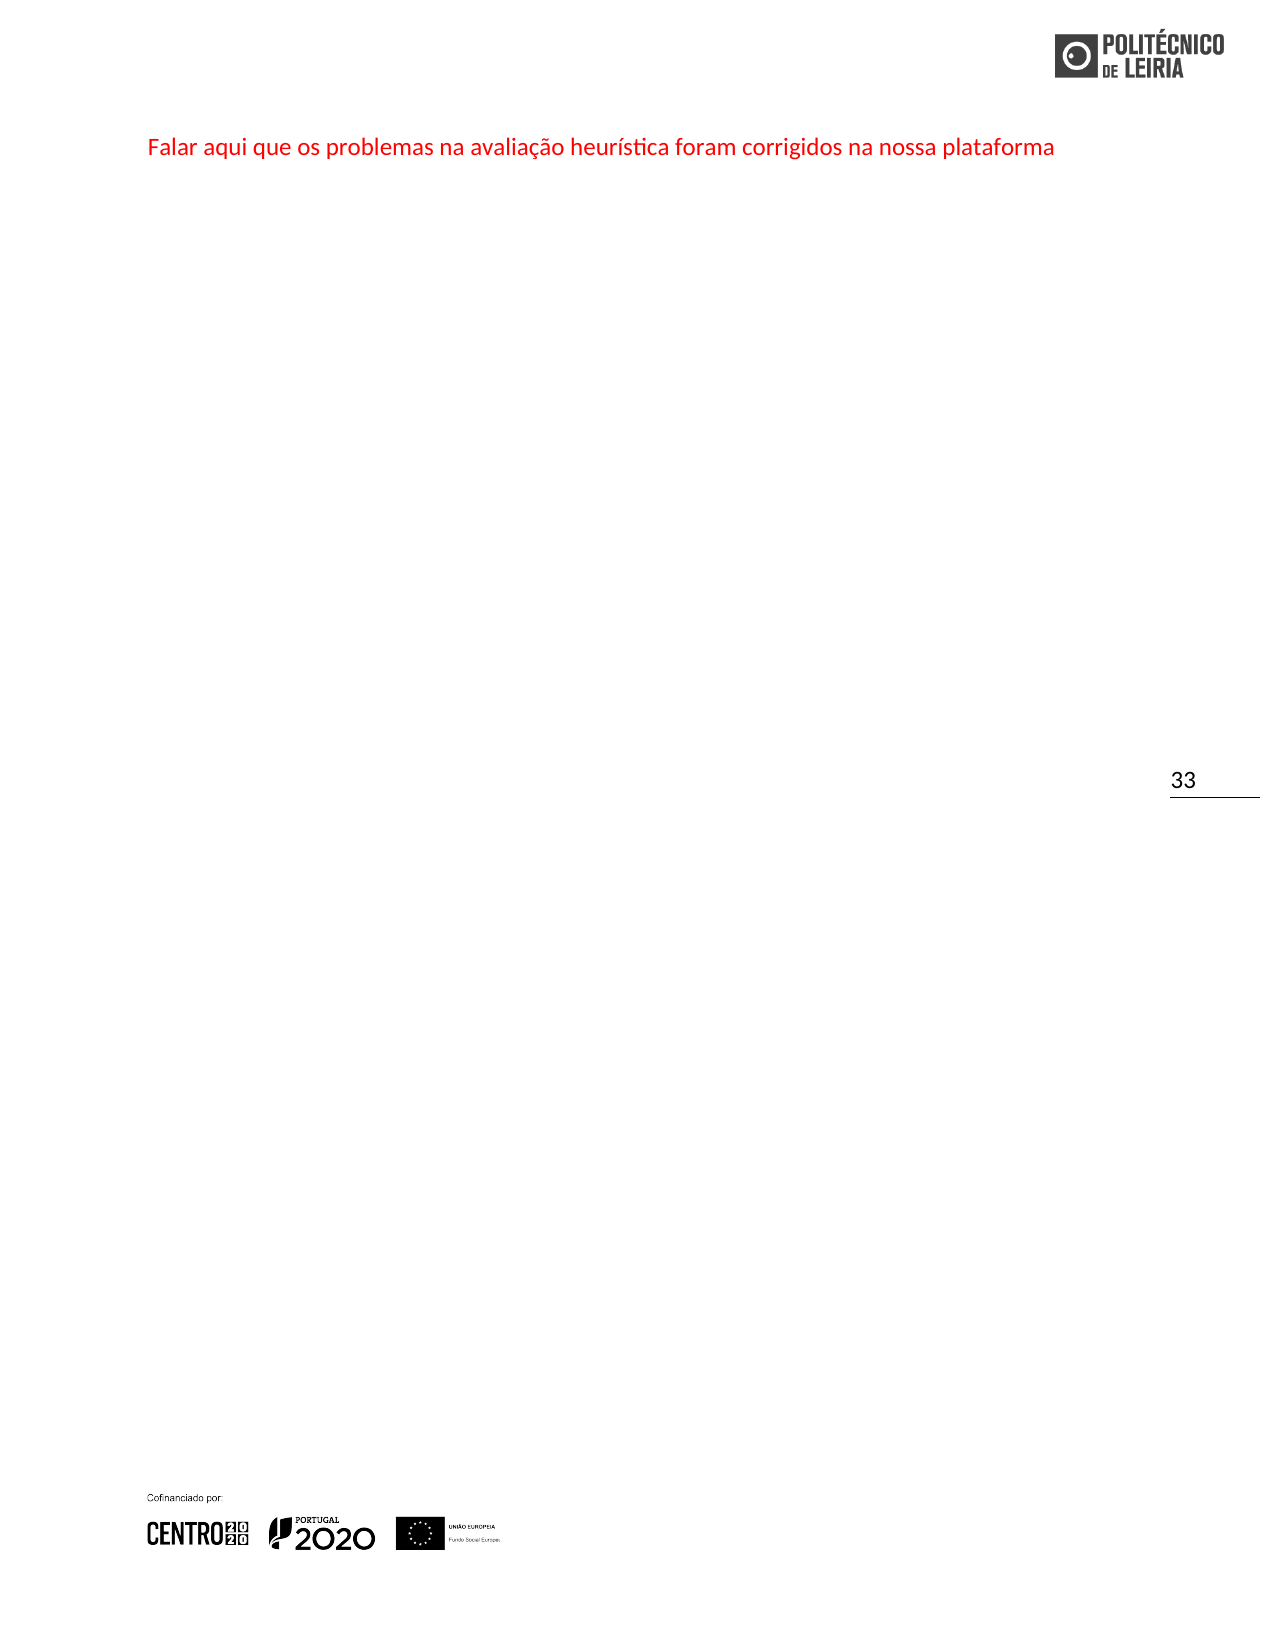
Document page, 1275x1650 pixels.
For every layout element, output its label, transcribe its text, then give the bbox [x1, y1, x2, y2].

picture [1053, 26, 1225, 80]
picture [147, 1494, 500, 1550]
text Falar aqui que os problemas na avaliação heurística foram corrigidos na nossa plataforma [148, 131, 1127, 162]
